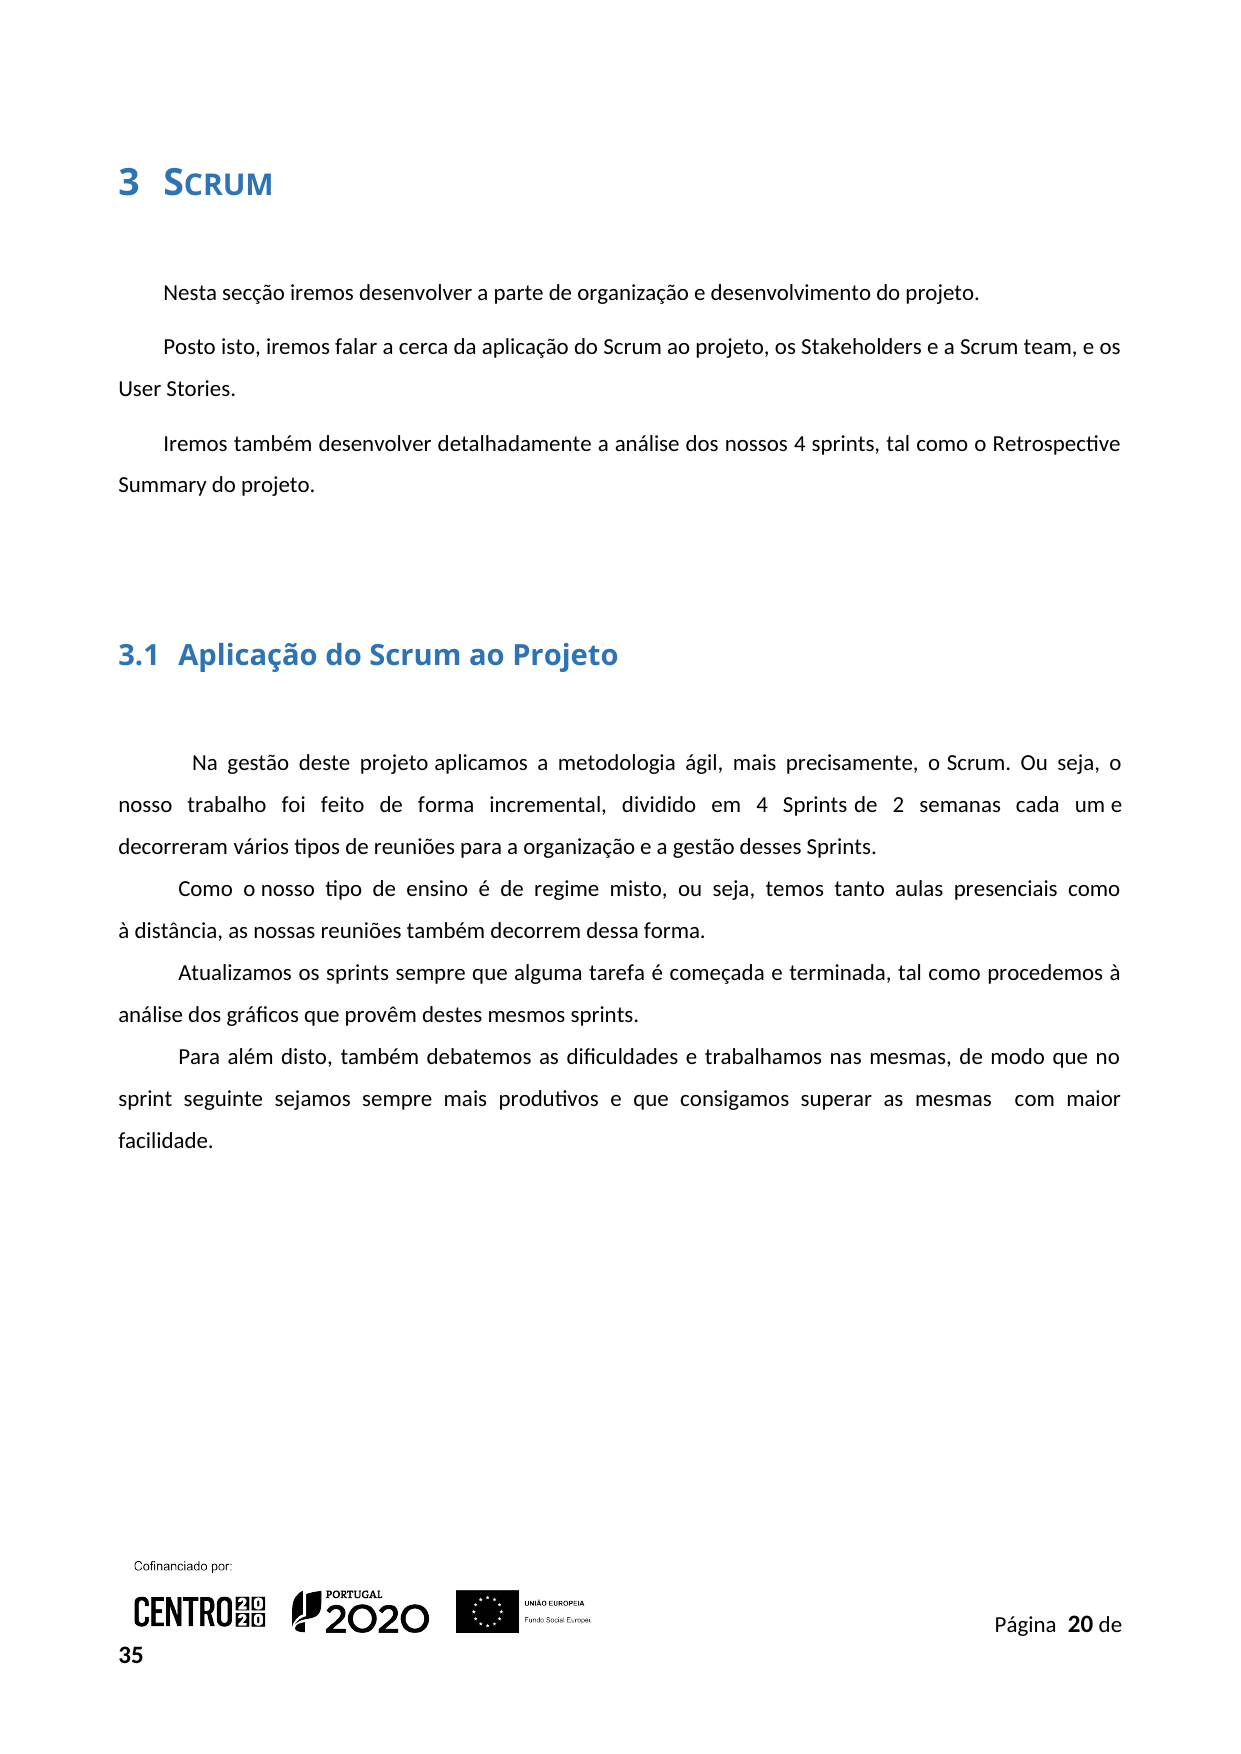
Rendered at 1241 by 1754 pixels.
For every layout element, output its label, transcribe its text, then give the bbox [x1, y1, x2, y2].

subtitle Scrum [118, 156, 1122, 207]
text Para além disto, também debatemos as dificuldades e trabalhamos nas mesmas, de modo que no sprint seguinte sejamos sempre mais produtivos e que consigamos superar as mesmas com maior facilidade. [118, 1042, 1122, 1154]
text Iremos também desenvolver detalhadamente a análise dos nossos 4 sprints, tal como o Retrospective Summary do projeto. [118, 429, 1122, 499]
text Na gestão deste projeto aplicamos a metodologia ágil, mais precisamente, o Scrum. Ou seja, o nosso trabalho foi feito de forma incremental, dividido em 4 Sprints de 2 semanas cada um e decorreram vários tipos de reuniões para a organização e a gestão desses Sprints. [118, 748, 1122, 860]
picture [134, 1561, 592, 1633]
subtitle Aplicação do Scrum ao Projeto [118, 634, 1122, 674]
text Nesta secção iremos desenvolver a parte de organização e desenvolvimento do projeto. [118, 278, 1122, 306]
text Posto isto, iremos falar a cerca da aplicação do Scrum ao projeto, os Stakeholders e a Scrum team, e os User Stories. [118, 332, 1122, 402]
text Atualizamos os sprints sempre que alguma tarefa é começada e terminada, tal como procedemos à análise dos gráficos que provêm destes mesmos sprints. [118, 958, 1122, 1028]
text Como o nosso tipo de ensino é de regime misto, ou seja, temos tanto aulas presenciais como à distância, as nossas reuniões também decorrem dessa forma. [118, 874, 1122, 944]
